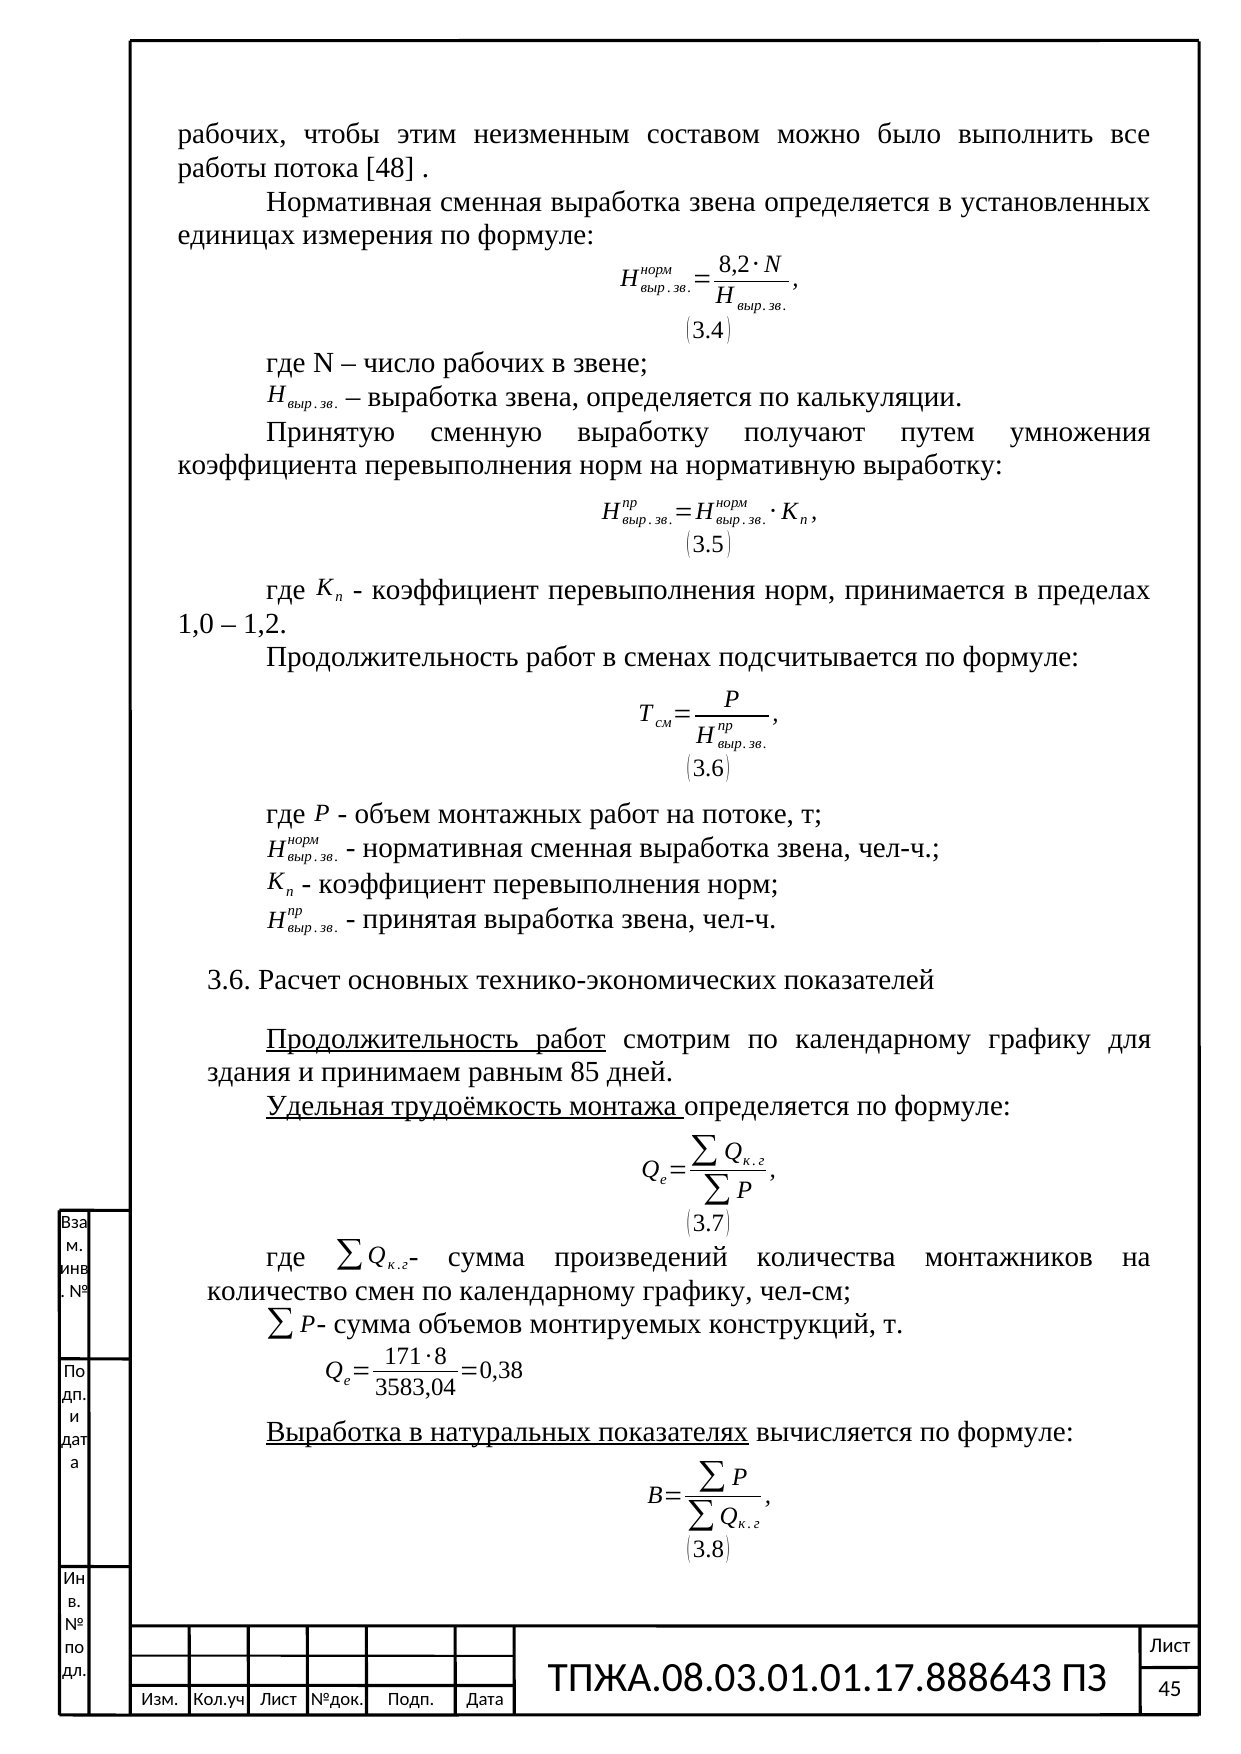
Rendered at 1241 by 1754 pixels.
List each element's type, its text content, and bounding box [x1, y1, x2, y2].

text – выработка звена, определяется по калькуляции. [177, 379, 1152, 414]
text Выработка в натуральных показателях вычисляется по формуле: [207, 1414, 1152, 1448]
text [177, 117, 1152, 184]
text Продолжительность работ в сменах подсчитывается по формуле: [177, 639, 1152, 673]
text где N – число рабочих в звене; [177, 345, 1152, 379]
text - коэффициент перевыполнения норм; [177, 866, 1152, 901]
list где - сумма произведений количества монтажников на количество смен по календарному графику, чел-см; [207, 1238, 1152, 1307]
text Продолжительность работ смотрим по календарному графику для здания и принимаем равным 85 дней. [207, 1021, 1152, 1088]
text где - объем монтажных работ на потоке, т; [177, 796, 1152, 830]
text где - коэффициент перевыполнения норм, принимается в пределах 1,0 – 1,2. [177, 572, 1152, 639]
list 3.6. Расчет основных технико-экономических показателей [207, 962, 1152, 996]
text - нормативная сменная выработка звена, чел-ч.; [177, 830, 1152, 866]
text Нормативная сменная выработка звена определяется в установленных единицах измерения по формуле: [177, 184, 1152, 251]
text Удельная трудоёмкость монтажа определяется по формуле: [207, 1088, 1152, 1122]
list - сумма объемов монтируемых конструкций, т. [207, 1307, 1152, 1343]
text - принятая выработка звена, чел-ч. [177, 901, 1152, 937]
text Принятую сменную выработку получают путем умножения коэффициента перевыполнения норм на нормативную выработку: [177, 414, 1152, 481]
